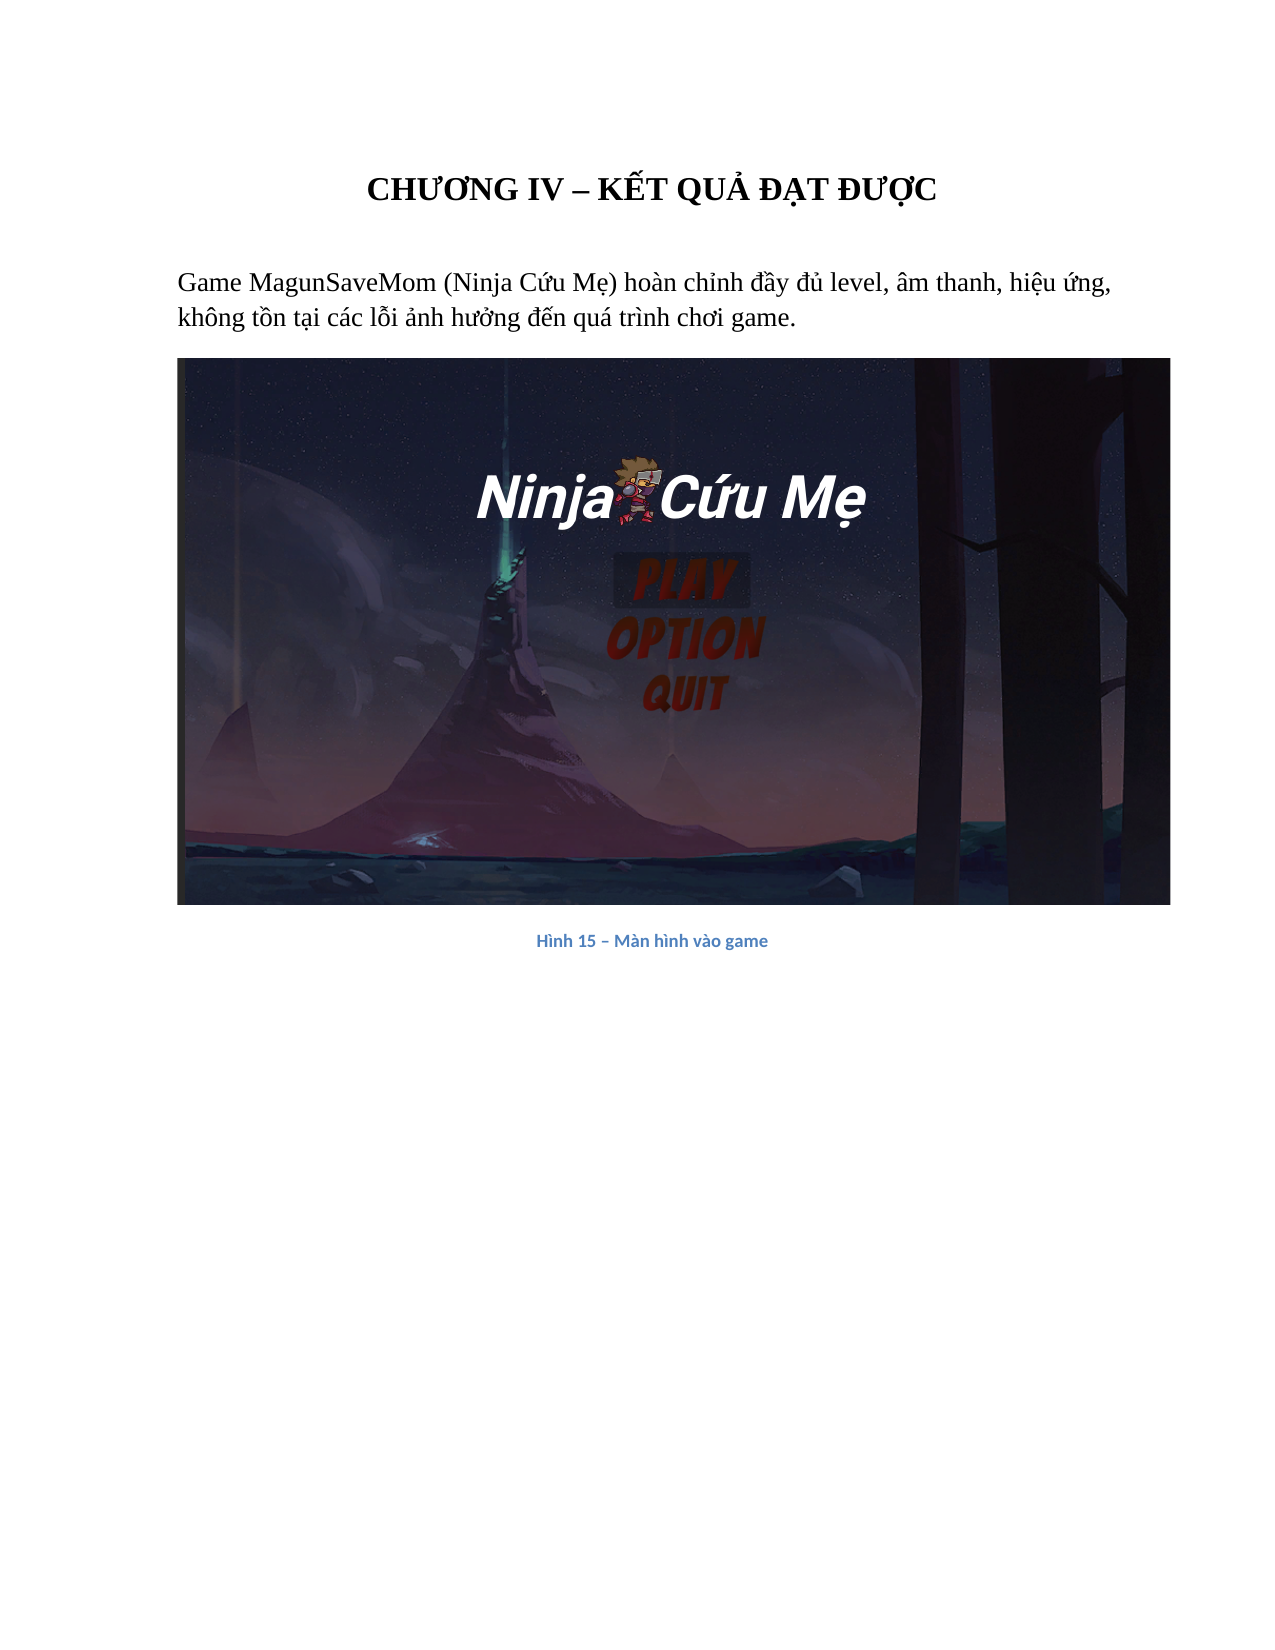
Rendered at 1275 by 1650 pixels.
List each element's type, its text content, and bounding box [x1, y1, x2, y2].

subtitle CHƯƠNG IV – KẾT QUẢ ĐẠT ĐƯỢC [177, 169, 1127, 207]
text Game MagunSaveMom (Ninja Cứu Mẹ) hoàn chỉnh đầy đủ level, âm thanh, hiệu ứng, không tồn tại các lỗi ảnh hưởng đến quá trình chơi game. [177, 266, 1127, 333]
picture [177, 358, 1171, 905]
